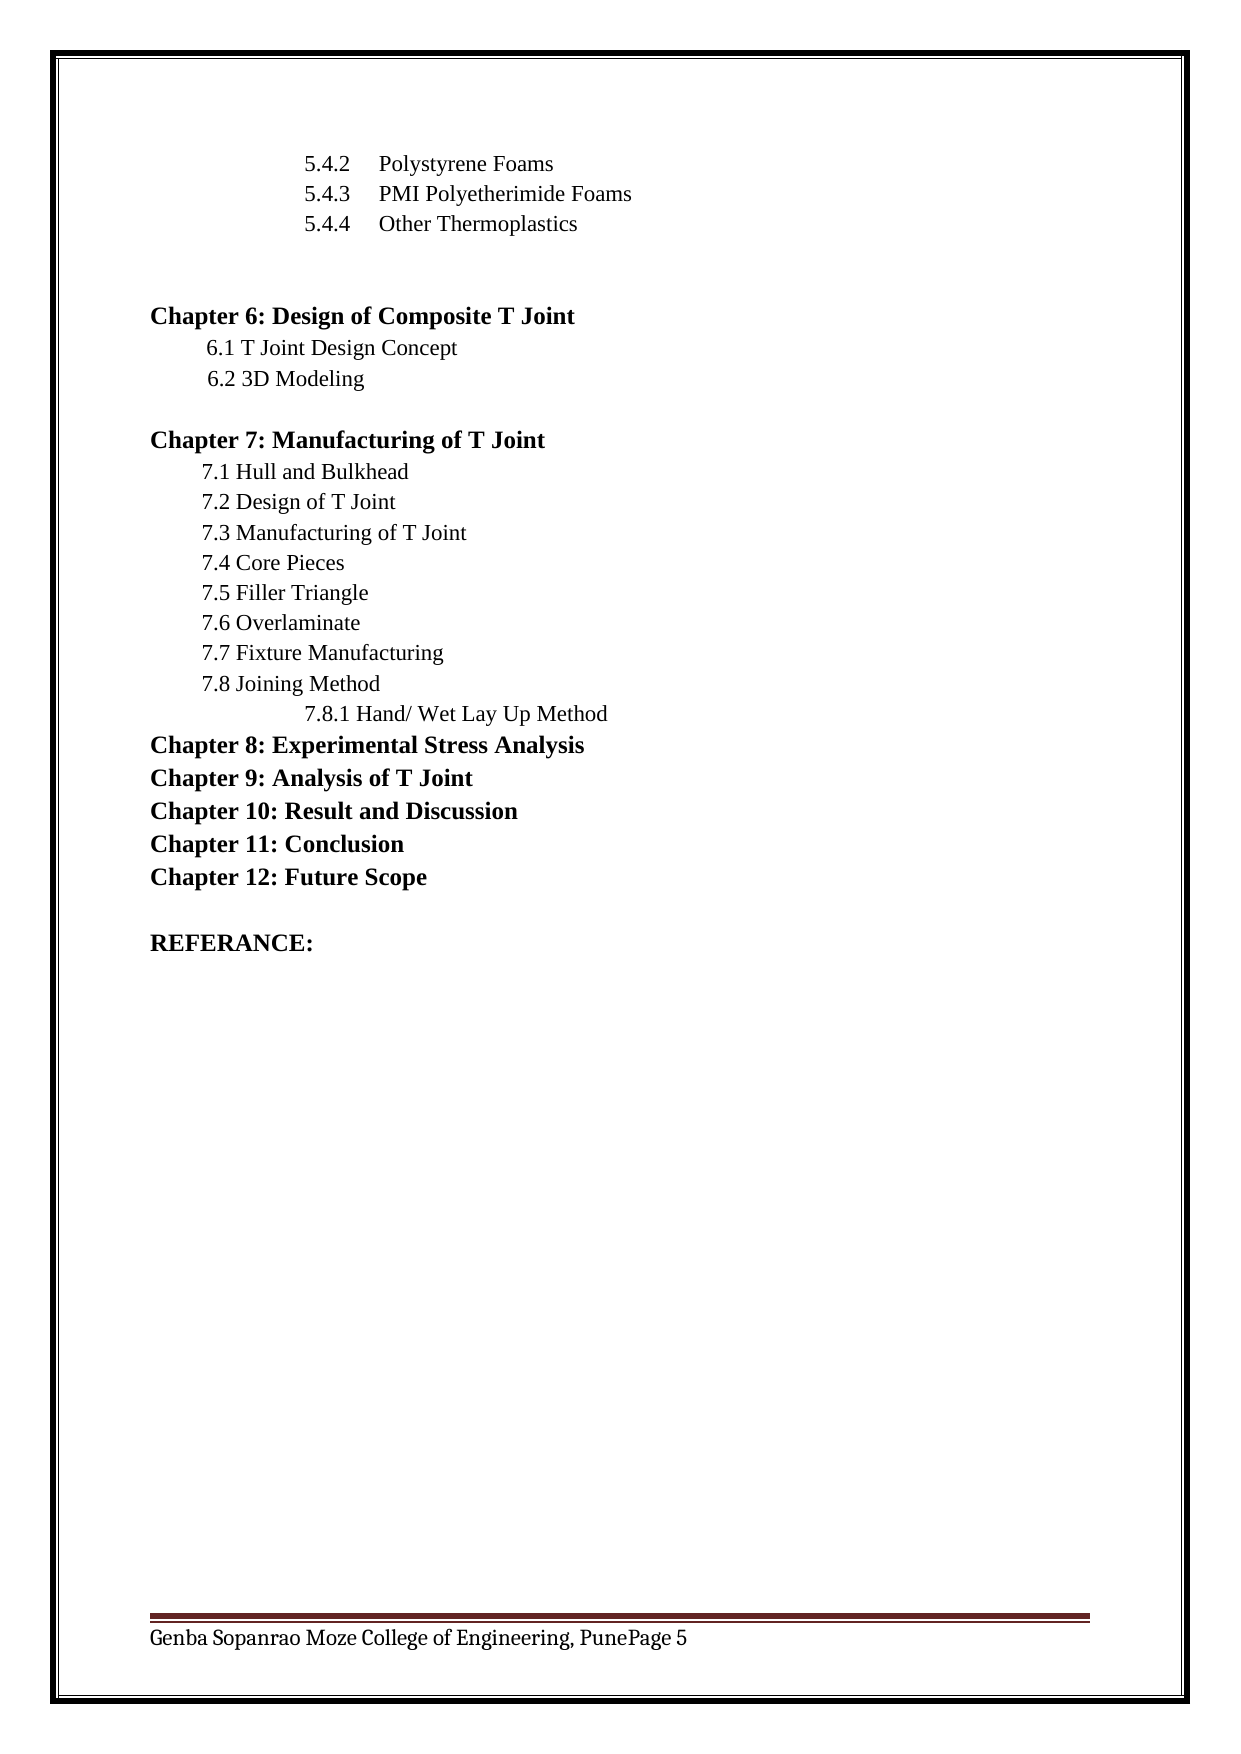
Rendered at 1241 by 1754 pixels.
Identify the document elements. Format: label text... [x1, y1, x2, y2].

text 6.1 T Joint Design Concept [150, 334, 1090, 360]
text Chapter 9: Analysis of T Joint [150, 763, 1090, 792]
text 7.4 Core Pieces [150, 549, 1090, 575]
text Chapter 10: Result and Discussion [150, 796, 1090, 825]
text 7.7 Fixture Manufacturing [150, 639, 1090, 666]
text 5.4.4 Other Thermoplastics [150, 210, 1090, 237]
text 6.2 3D Modeling [150, 365, 1090, 391]
text 7.8.1 Hand/ Wet Lay Up Method [150, 700, 1090, 726]
text 7.2 Design of T Joint [150, 488, 1090, 515]
text Chapter 11: Conclusion [150, 829, 1090, 858]
text REFERANCE: [150, 928, 1090, 957]
text Chapter 7: Manufacturing of T Joint [150, 425, 1090, 454]
text 7.3 Manufacturing of T Joint [150, 518, 1090, 545]
text Chapter 8: Experimental Stress Analysis [150, 730, 1090, 759]
text 5.4.3 PMI Polyetherimide Foams [150, 180, 1090, 207]
text 7.5 Filler Triangle [150, 579, 1090, 605]
text 7.8 Joining Method [150, 669, 1090, 696]
text Chapter 12: Future Scope [150, 862, 1090, 891]
text 7.6 Overlaminate [150, 609, 1090, 636]
text Chapter 6: Design of Composite T Joint [150, 301, 1090, 330]
text 5.4.2 Polystyrene Foams [150, 150, 1090, 176]
text 7.1 Hull and Bulkhead [150, 458, 1090, 484]
